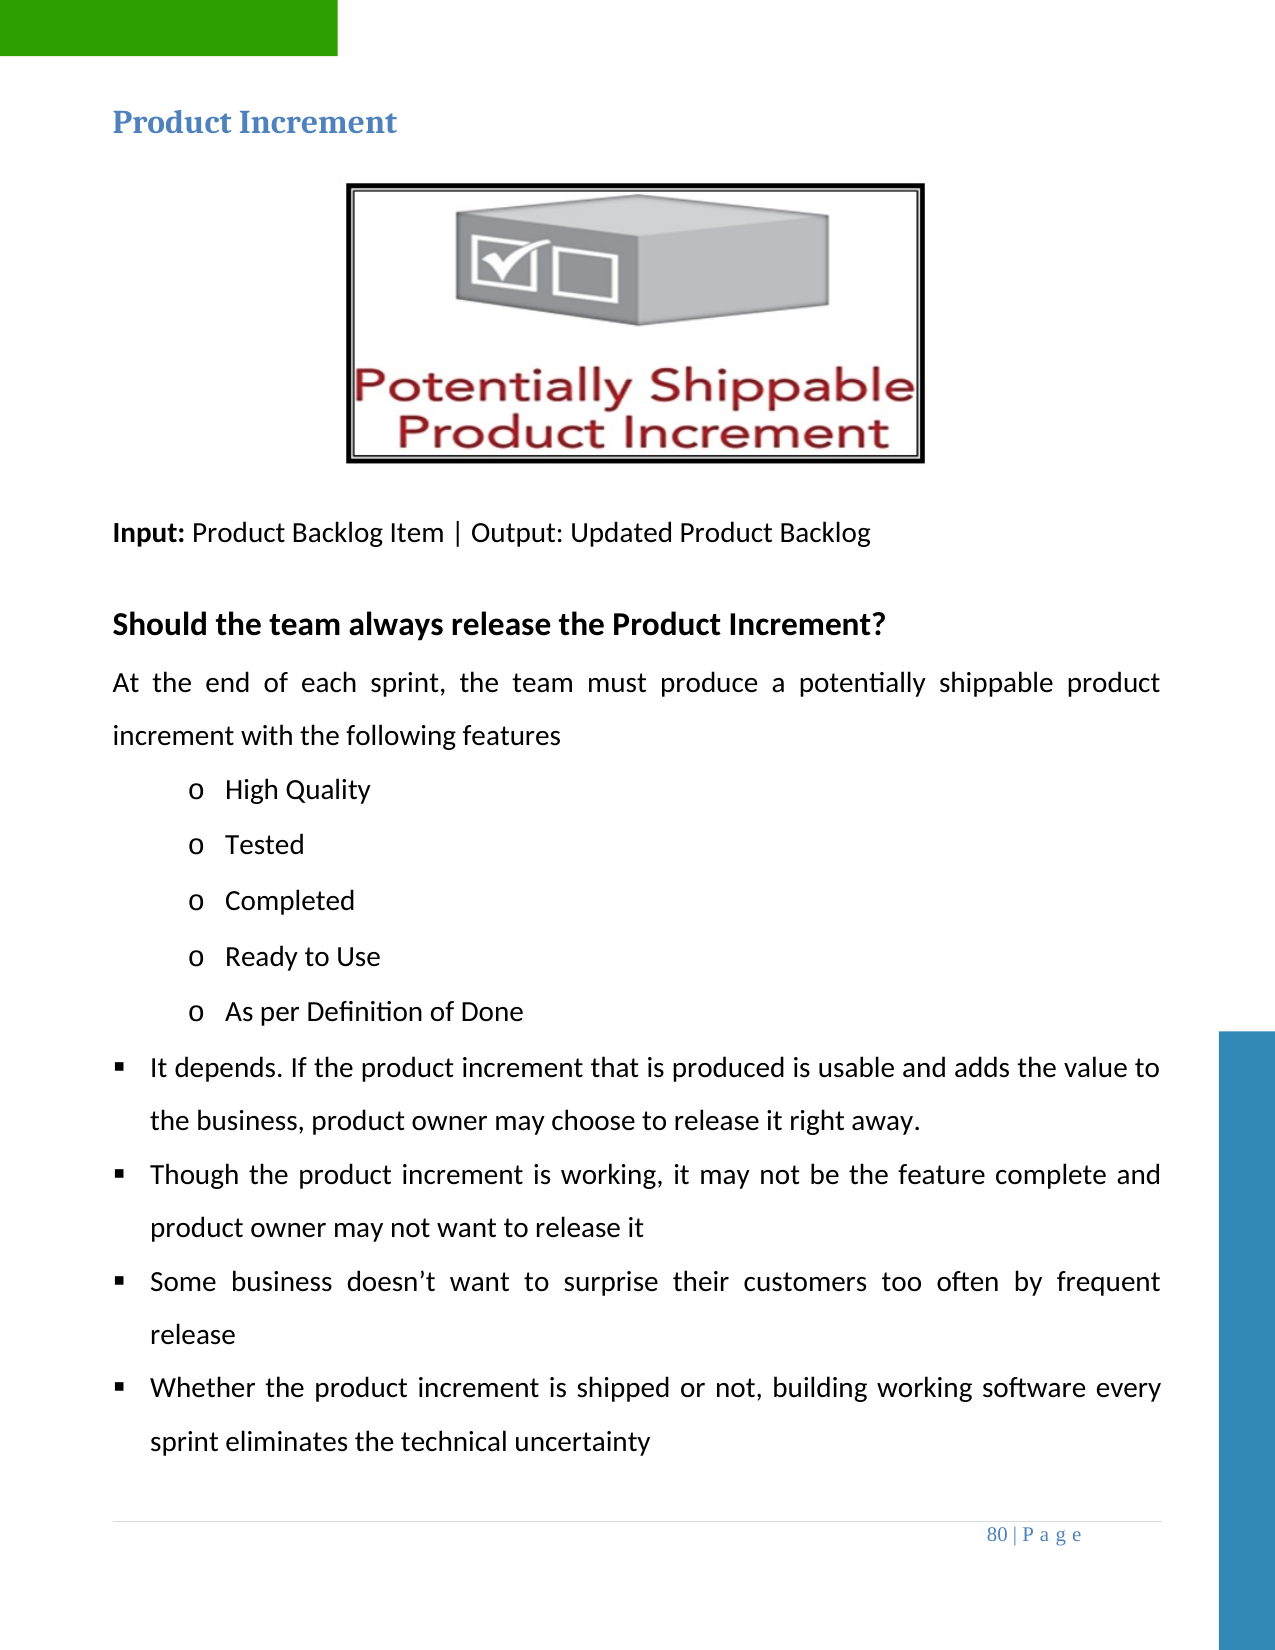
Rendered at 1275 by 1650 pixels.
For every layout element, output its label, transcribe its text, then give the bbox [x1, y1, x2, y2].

list High Quality [187, 771, 1162, 808]
list Tested [187, 826, 1162, 863]
list Some business doesn’t want to surprise their customers too often by frequent release [112, 1263, 1162, 1352]
text Product Increment [112, 104, 1162, 142]
list It depends. If the product increment that is produced is usable and adds the value to the business, product owner may choose to release it right away. [112, 1049, 1162, 1138]
list Completed [187, 882, 1162, 919]
list Though the product increment is working, it may not be the feature complete and product owner may not want to release it [112, 1156, 1162, 1245]
text Input: Product Backlog Item | Output: Updated Product Backlog [112, 514, 1162, 549]
list Whether the product increment is shipped or not, building working software every sprint eliminates the technical uncertainty [112, 1369, 1162, 1458]
text At the end of each sprint, the team must produce a potentially shippable product increment with the following features [112, 664, 1162, 753]
list As per Definition of Done [187, 993, 1162, 1030]
list Ready to Use [187, 938, 1162, 975]
text Should the team always release the Product Increment? [112, 603, 1162, 643]
picture [338, 175, 938, 479]
